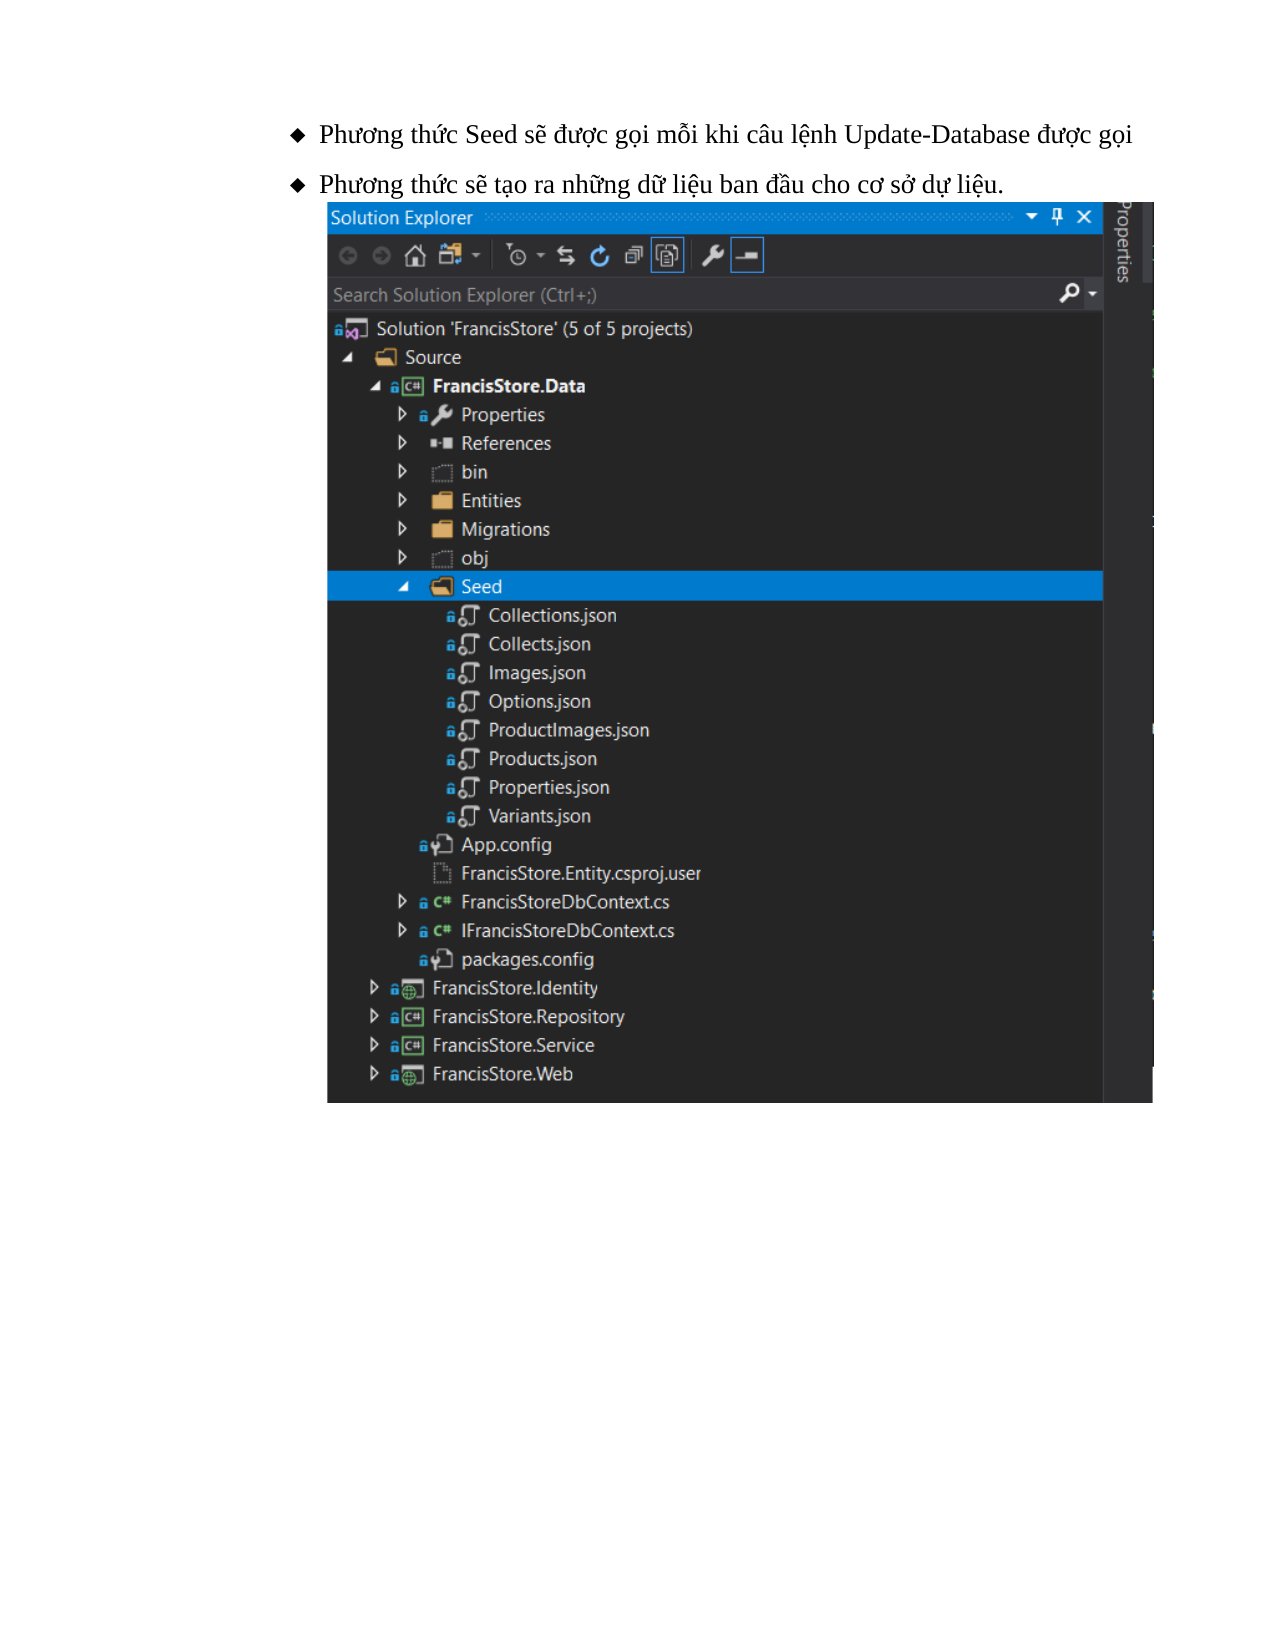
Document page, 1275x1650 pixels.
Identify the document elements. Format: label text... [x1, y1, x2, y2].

picture [327, 202, 1154, 1103]
subtitle Phương thức Seed sẽ được gọi mỗi khi câu lệnh Update-Database được gọi [290, 118, 1157, 149]
